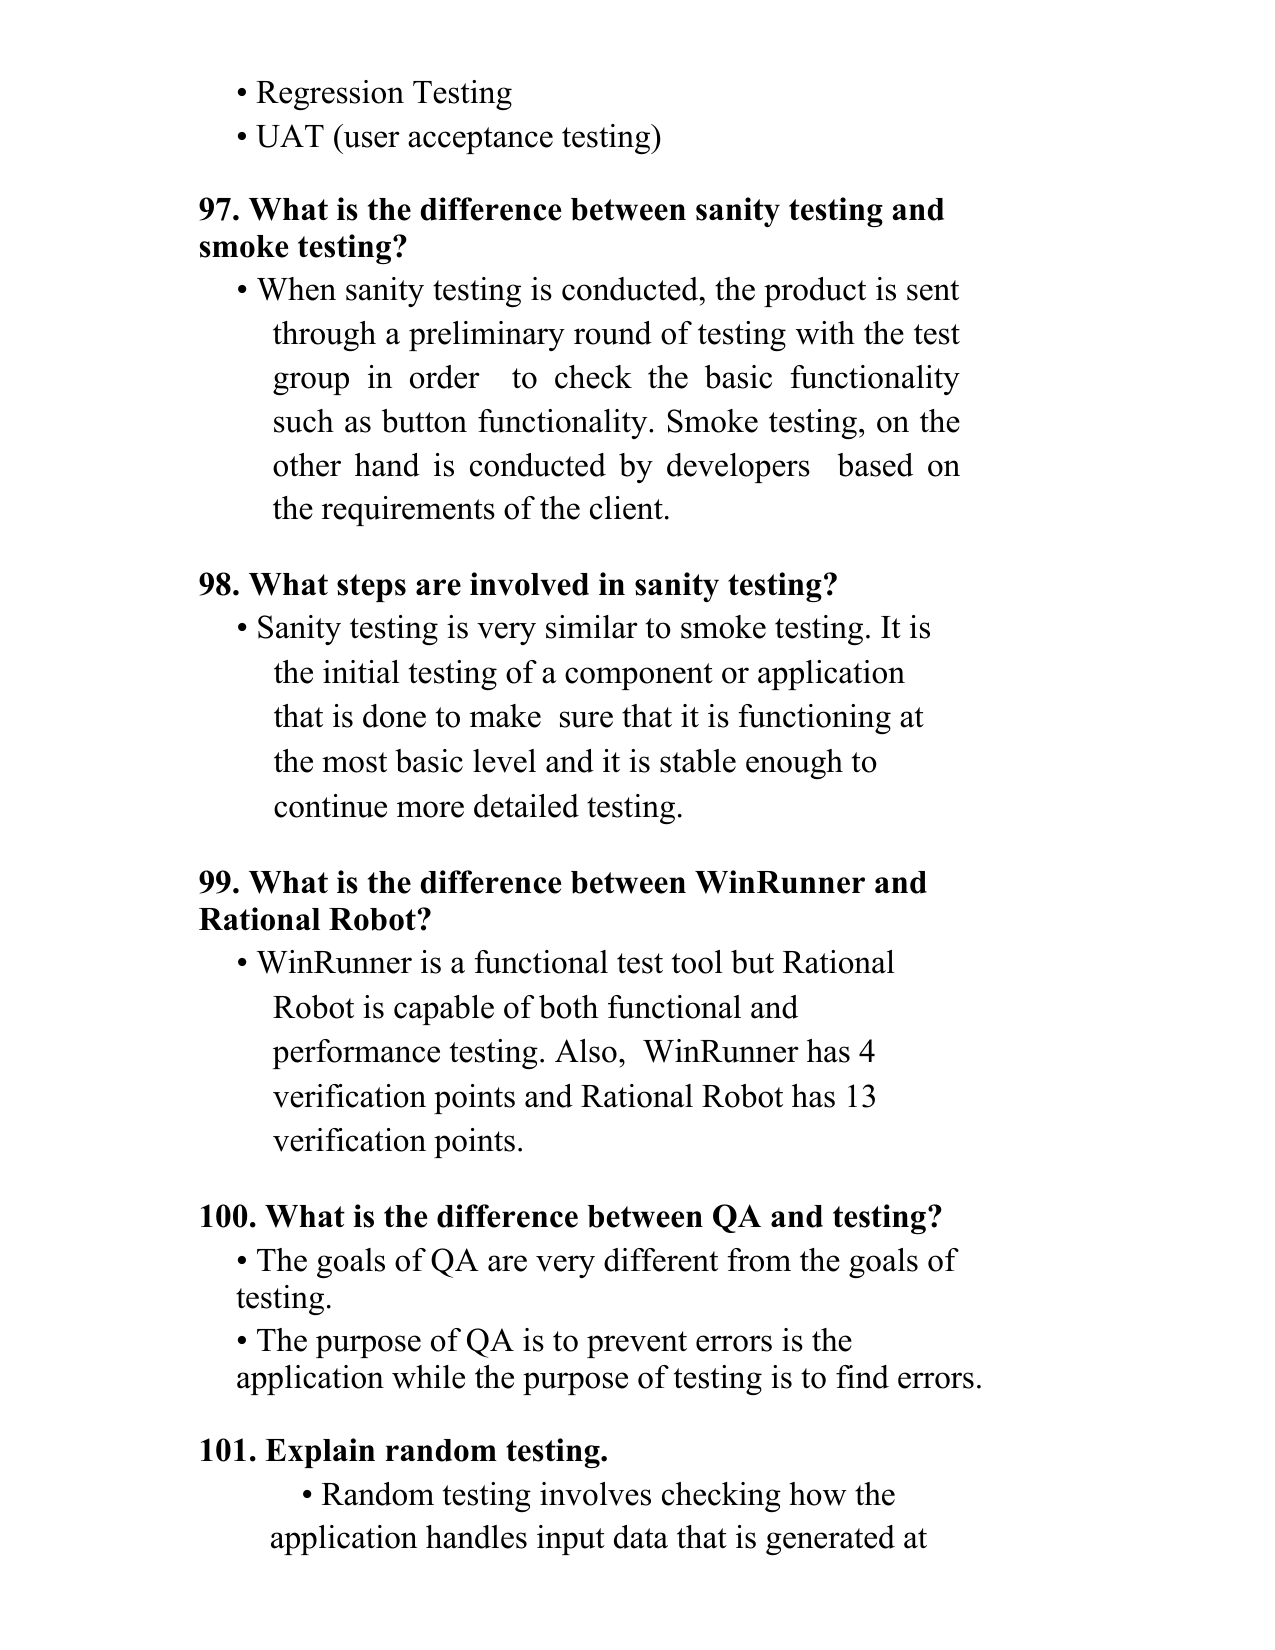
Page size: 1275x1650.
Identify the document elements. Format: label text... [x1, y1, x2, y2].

text • Regression Testing [236, 74, 1005, 111]
text • WinRunner is a functional test tool but Rational Robot is capable of both functional and performance testing. Also, WinRunner has 4 verification points and Rational Robot has 13 verification points. [236, 944, 961, 1159]
text 100. What is the difference between QA and testing? [198, 1198, 1005, 1234]
text 101. Explain random testing. [198, 1431, 1005, 1468]
text • UAT (user acceptance testing) [236, 118, 1005, 155]
text • Sanity testing is very similar to smoke testing. It is the initial testing of a component or application that is done to make sure that it is functioning at the most basic level and it is stable enough to continue more detailed testing. [236, 609, 961, 824]
text 98. What steps are involved in sanity testing? [198, 566, 1005, 603]
text • The goals of QA are very different from the goals of testing. [236, 1242, 1005, 1315]
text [236, 1475, 961, 1556]
text • When sanity testing is conducted, the product is sent through a preliminary round of testing with the test group in order to check the basic functionality such as button functionality. Smoke testing, on the other hand is conducted by developers based on the requirements of the client. [236, 271, 961, 527]
text 99. What is the difference between WinRunner and Rational Robot? [198, 863, 1005, 937]
text 97. What is the difference between sanity testing and smoke testing? [198, 191, 1005, 264]
text • The purpose of QA is to prevent errors is the application while the purpose of testing is to find errors. [236, 1322, 1005, 1396]
